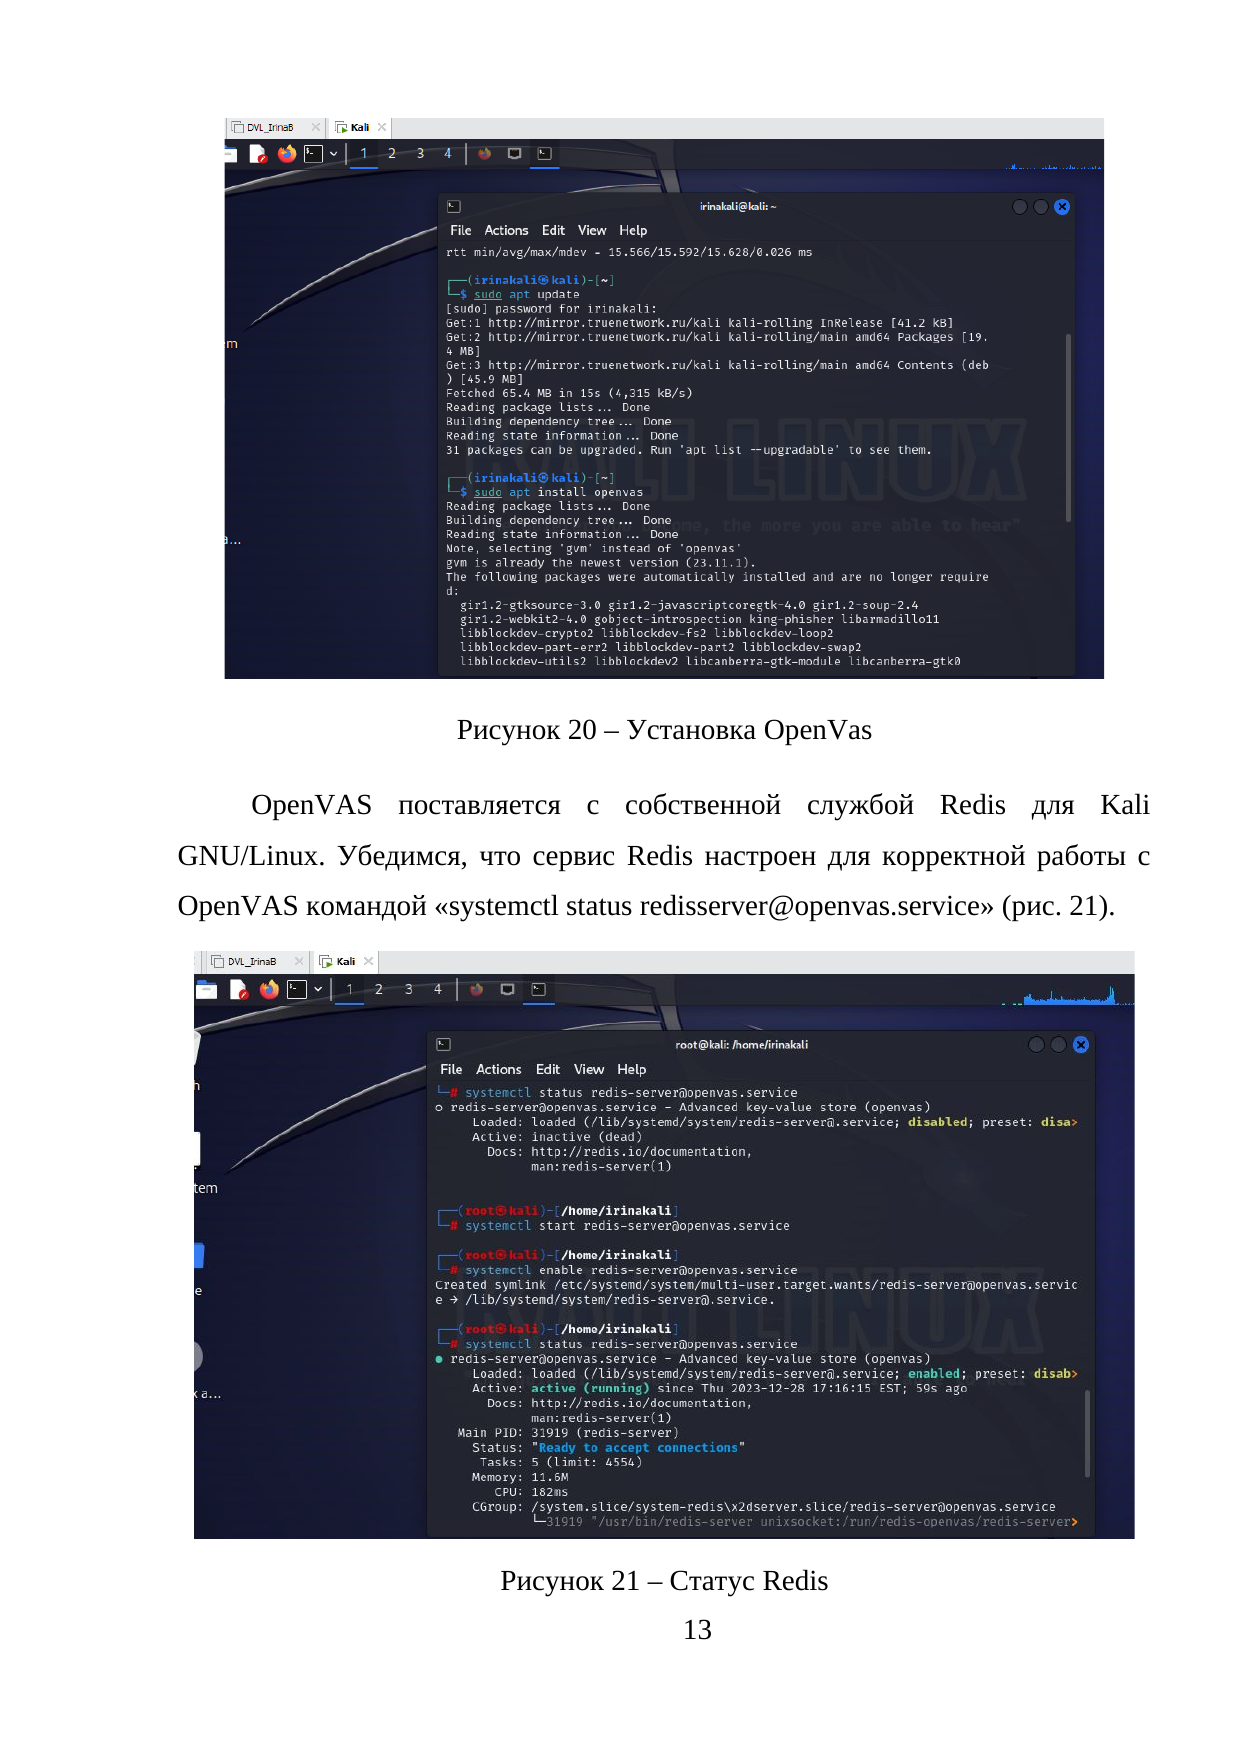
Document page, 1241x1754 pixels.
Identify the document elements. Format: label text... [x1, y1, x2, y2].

text Рисунок 21 – Статус Redis [177, 1563, 1152, 1597]
picture [194, 951, 1135, 1539]
text OpenVAS поставляется с собственной службой Redis для Kali GNU/Linux. Убедимся, что сервис Redis настроен для корректной работы с OpenVAS командой «systemctl status redisserver@openvas.service» (рис. 21). [177, 787, 1152, 922]
picture [224, 118, 1105, 679]
text Рисунок 20 – Установка OpenVas [177, 712, 1152, 746]
